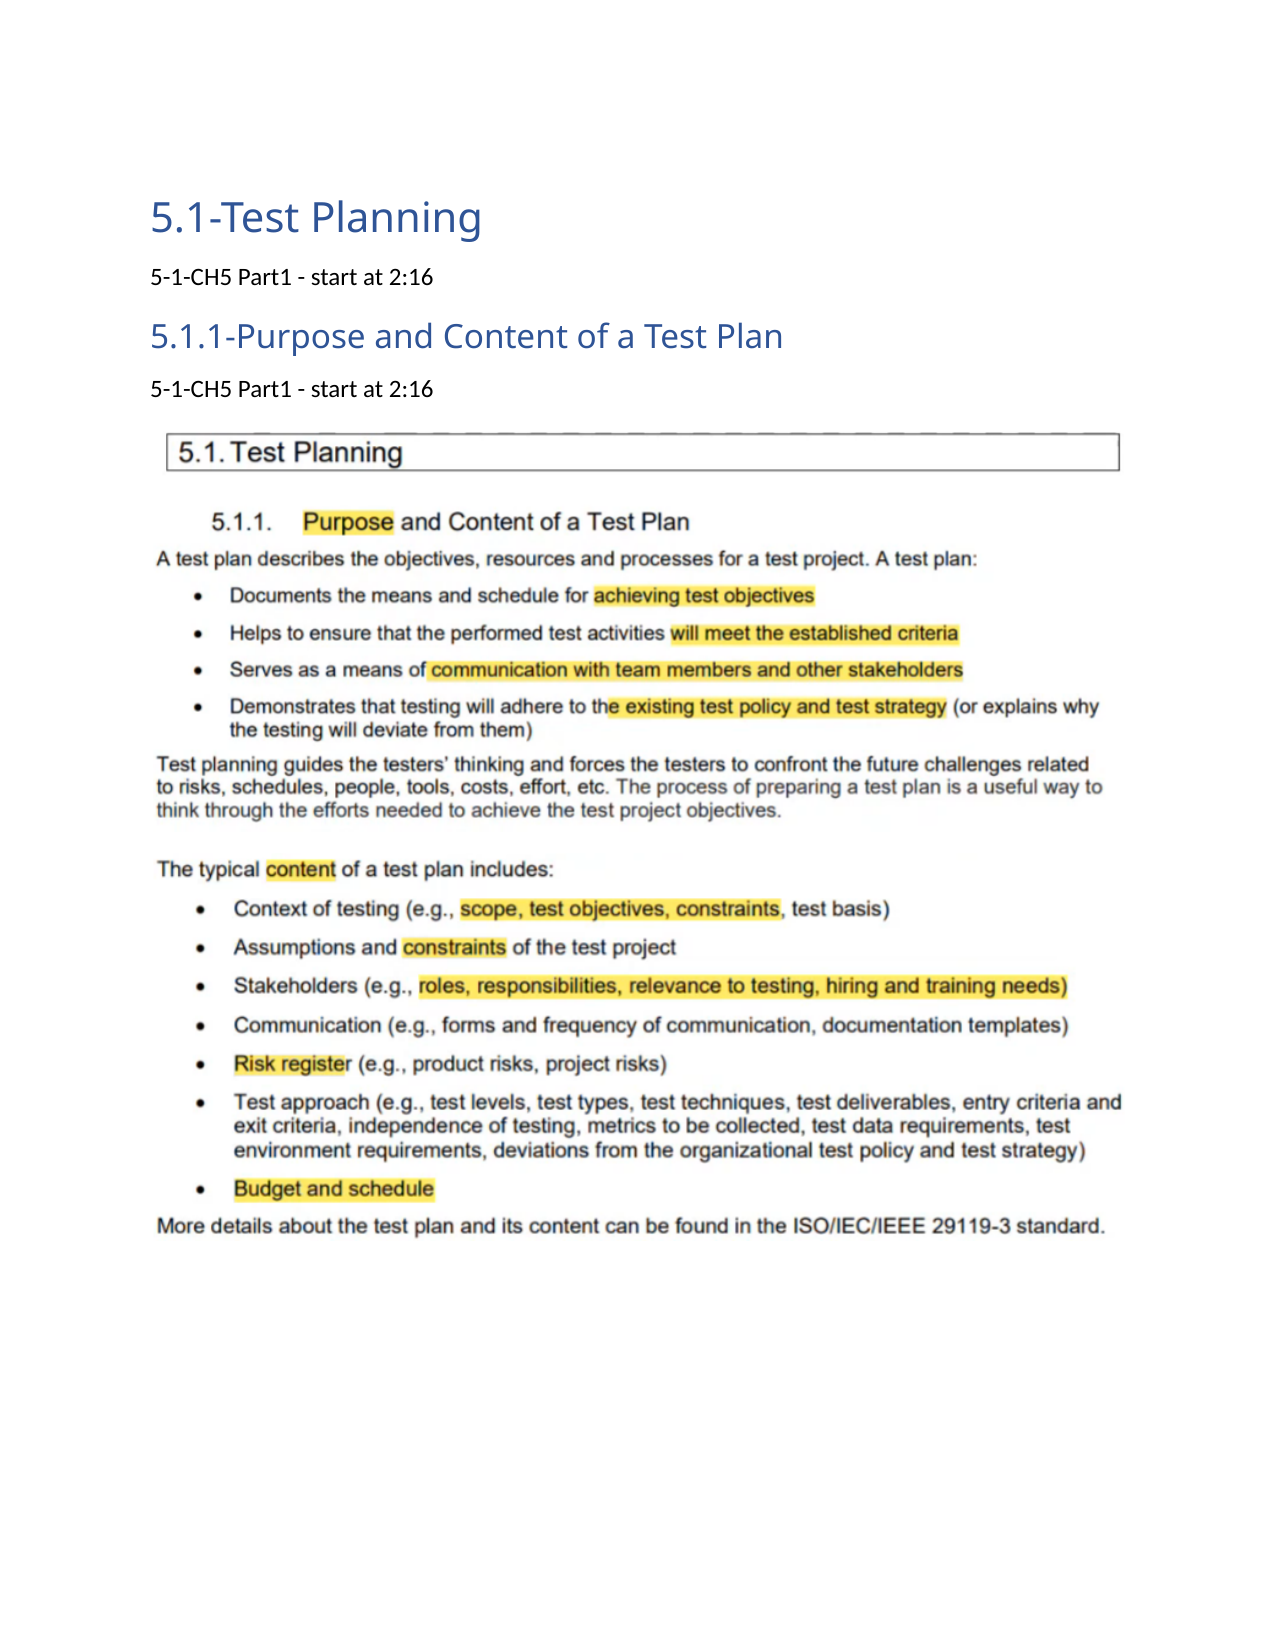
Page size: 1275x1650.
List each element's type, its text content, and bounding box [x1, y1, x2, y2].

text 5-1-CH5 Part1 - start at 2:16 [150, 373, 1125, 404]
picture [150, 425, 1125, 832]
text 5-1-CH5 Part1 - start at 2:16 [150, 261, 1125, 292]
subtitle 5.1.1-Purpose and Content of a Test Plan [150, 313, 1125, 358]
subtitle 5.1-Test Planning [150, 187, 1125, 244]
picture [150, 853, 1125, 1241]
